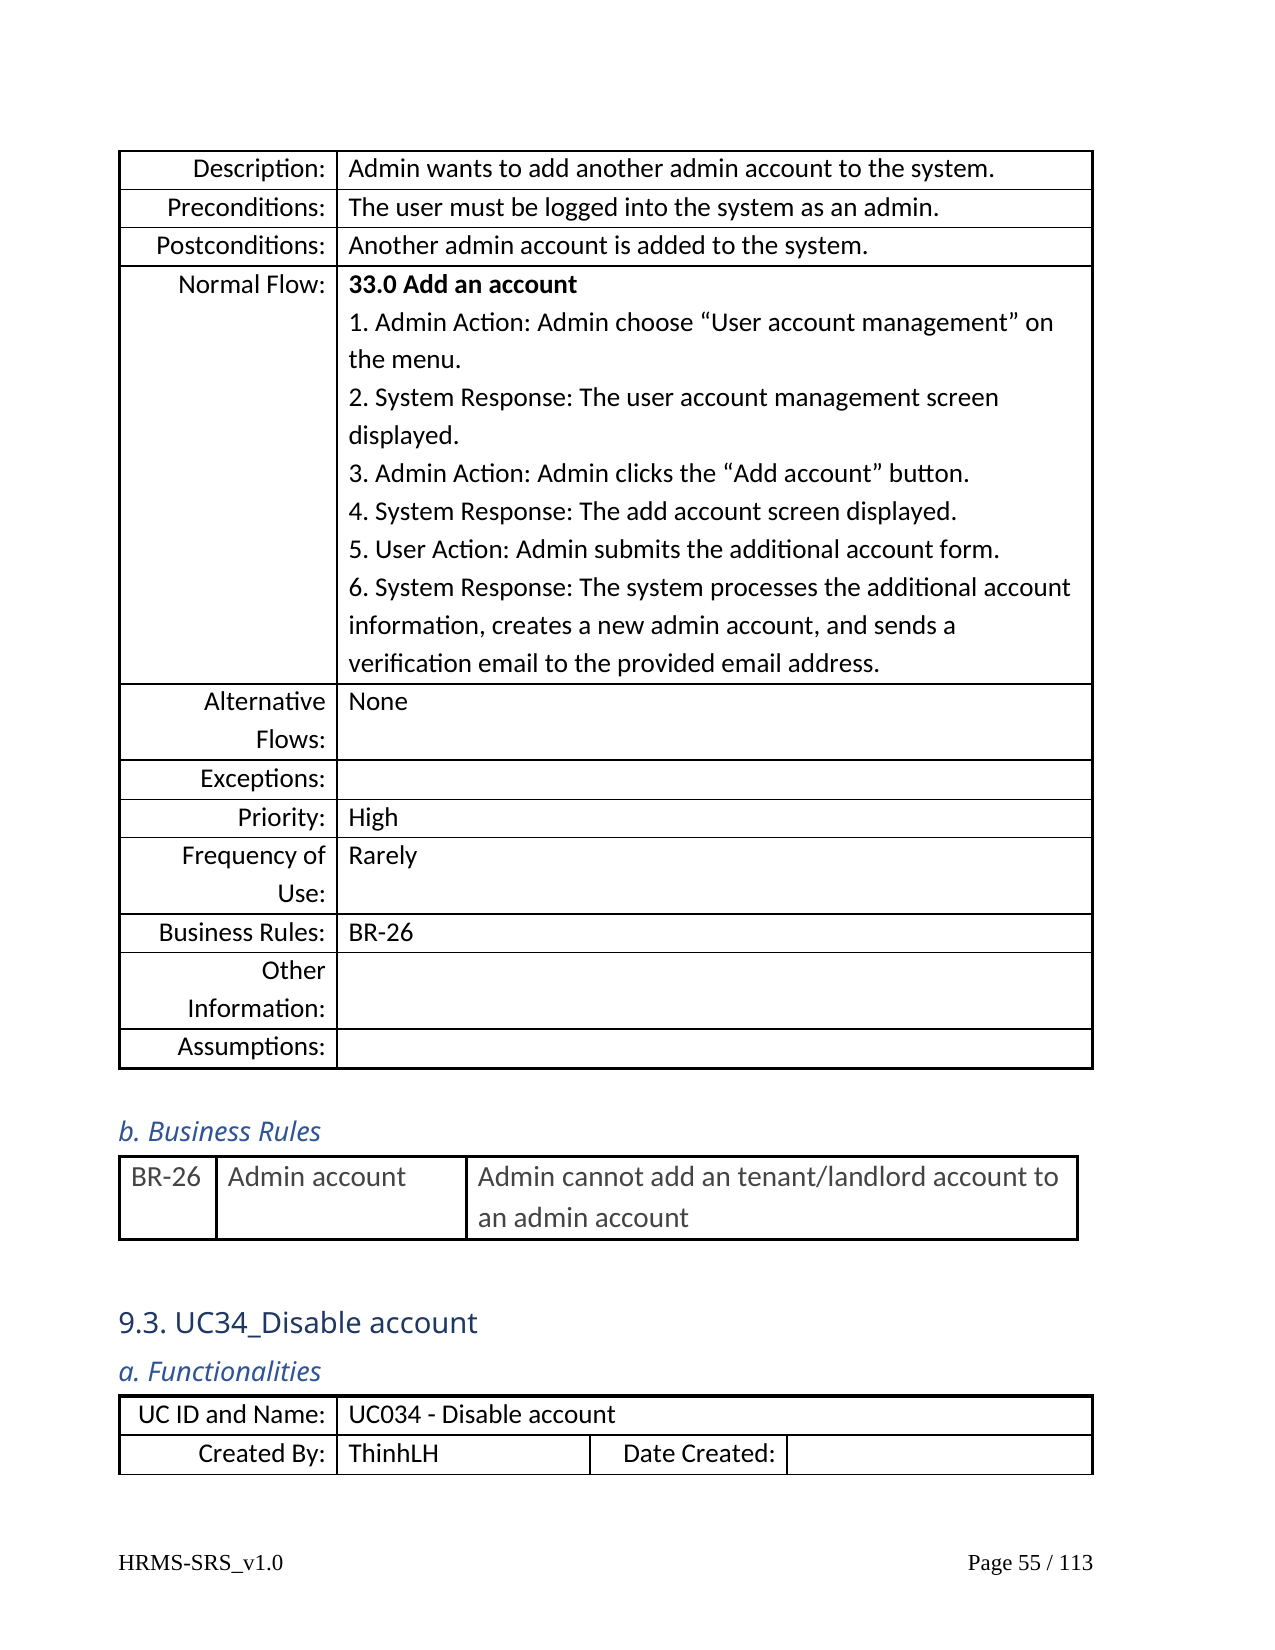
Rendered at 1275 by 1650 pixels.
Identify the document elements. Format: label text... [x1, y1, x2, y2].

subtitle b. Business Rules [118, 1112, 1125, 1149]
table_cell 33.0 Add an account 1. Admin Action: Admin choose “User account management” on the menu. 2. System Response: The user account management screen displayed. 3. Admin Action: Admin clicks the “Add account” button. 4. System Response: The add account screen displayed. 5. User Action: Admin submits the additional account form. 6. System Response: The system processes the additional account information, creates a new admin account, and sends a verification email to the provided email address. [338, 267, 1091, 683]
table_header BR-26 [121, 1158, 215, 1238]
table_header UC ID and Name: [121, 1398, 336, 1434]
table_header Admin account [218, 1158, 465, 1238]
subtitle a. Functionalities [118, 1352, 1125, 1389]
table_cell Created By: [121, 1436, 336, 1473]
table_header Admin cannot add an tenant/landlord account to an admin account [468, 1158, 1076, 1238]
table_cell Another admin account is added to the system. [338, 228, 1091, 265]
table_cell ThinhLH [338, 1436, 589, 1473]
table_cell Alternative Flows: [121, 685, 336, 759]
table_cell Preconditions: [121, 190, 336, 227]
table_cell Postconditions: [121, 228, 336, 265]
table_cell [338, 1030, 1091, 1067]
table_cell High [338, 800, 1091, 837]
table_cell Date Created: [591, 1436, 786, 1473]
table_cell Exceptions: [121, 761, 336, 798]
table_cell [338, 761, 1091, 798]
subtitle 9.3. UC34_Disable account [118, 1302, 1125, 1342]
table_cell Admin wants to add another admin account to the system. [338, 152, 1091, 188]
table_header UC034 - Disable account [338, 1398, 1091, 1434]
table_cell [788, 1436, 1091, 1473]
table_cell Frequency of Use: [121, 838, 336, 913]
table_cell The user must be logged into the system as an admin. [338, 190, 1091, 227]
table_cell Priority: [121, 800, 336, 837]
table_cell Business Rules: [121, 915, 336, 952]
table_cell BR-26 [338, 915, 1091, 952]
table_cell None [338, 685, 1091, 759]
table_cell Assumptions: [121, 1030, 336, 1067]
table_cell [338, 953, 1091, 1028]
table_cell Description: [121, 152, 336, 188]
table_cell Other Information: [121, 953, 336, 1028]
table_cell Normal Flow: [121, 267, 336, 683]
table_cell Rarely [338, 838, 1091, 913]
